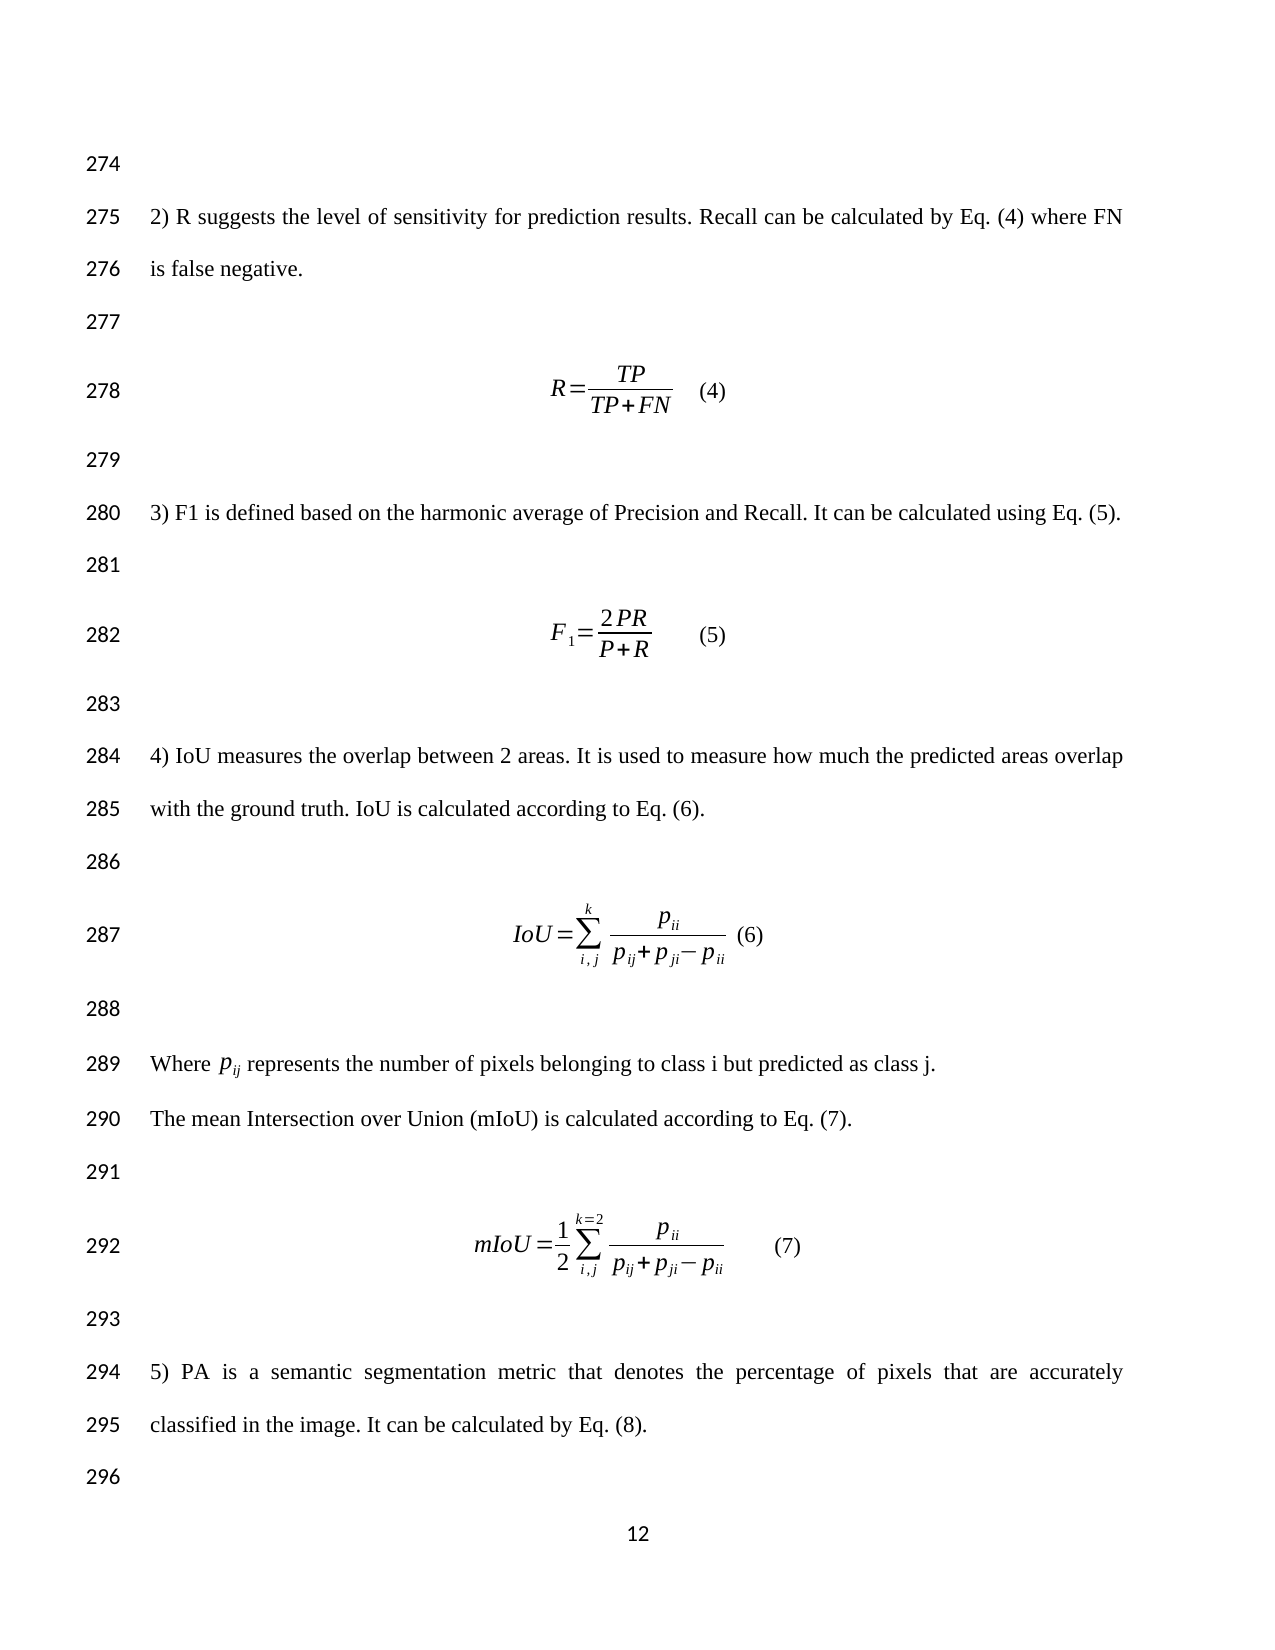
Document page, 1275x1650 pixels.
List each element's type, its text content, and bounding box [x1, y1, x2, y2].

text 4) IoU measures the overlap between 2 areas. It is used to measure how much the predicted areas overlap with the ground truth. IoU is calculated according to Eq. (6). [150, 742, 1125, 821]
text (5) [150, 604, 1125, 663]
text (6) [150, 900, 1125, 968]
text The mean Intersection over Union (mIoU) is calculated according to Eq. (7). [150, 1105, 1125, 1132]
text 5) PA is a semantic segmentation metric that denotes the percentage of pixels that are accurately classified in the image. It can be calculated by Eq. (8). [150, 1358, 1125, 1437]
text (7) [150, 1211, 1125, 1279]
text Where represents the number of pixels belonging to class i but predicted as class j. [150, 1048, 1125, 1079]
text 2) R suggests the level of sensitivity for prediction results. Recall can be calculated by Eq. (4) where FN is false negative. [150, 203, 1125, 282]
text (4) [150, 361, 1125, 420]
text 3) F1 is defined based on the harmonic average of Precision and Recall. It can be calculated using Eq. (5). [150, 499, 1125, 525]
